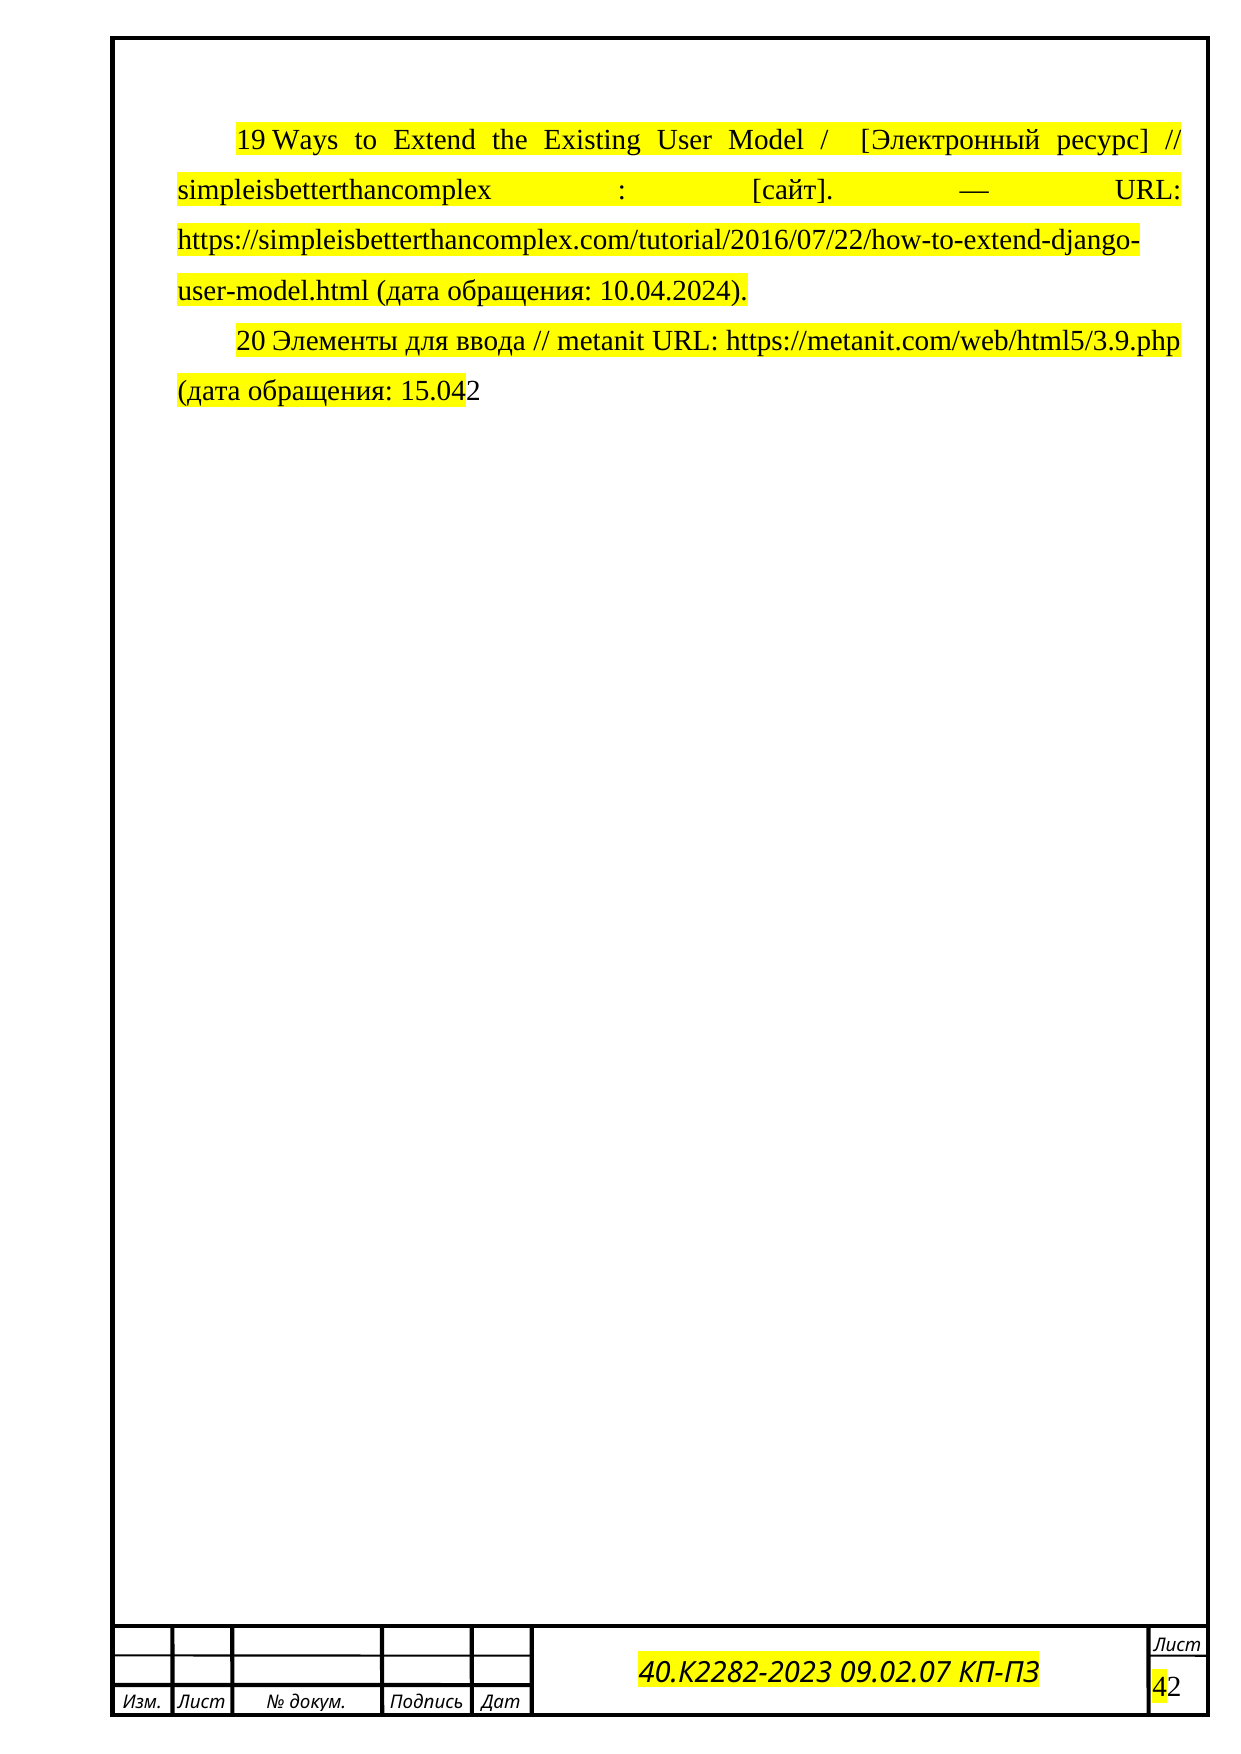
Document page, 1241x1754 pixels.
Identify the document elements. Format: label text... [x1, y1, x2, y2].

text 19 Ways to Extend the Existing User Model / [Электронный ресурс] // simpleisbetterthancomplex : [сайт]. — URL: https://simpleisbetterthancomplex.com/tutorial/2016/07/22/how-to-extend-django-user-model.html (дата обращения: 10.04.2024). [177, 206, 1181, 306]
text 19 Ways to Extend the Existing User Model / [Электронный ресурс] // simpleisbetterthancomplex : [сайт]. — URL: https://simpleisbetterthancomplex.com/tutorial/2016/07/22/how-to-extend-django-user-model.html (дата обращения: 10.04.2024). [177, 122, 1181, 172]
text 20 Элементы для ввода // metanit URL: https://metanit.com/web/html5/3.9.php (дата обращения: 15.042 [177, 323, 1181, 407]
